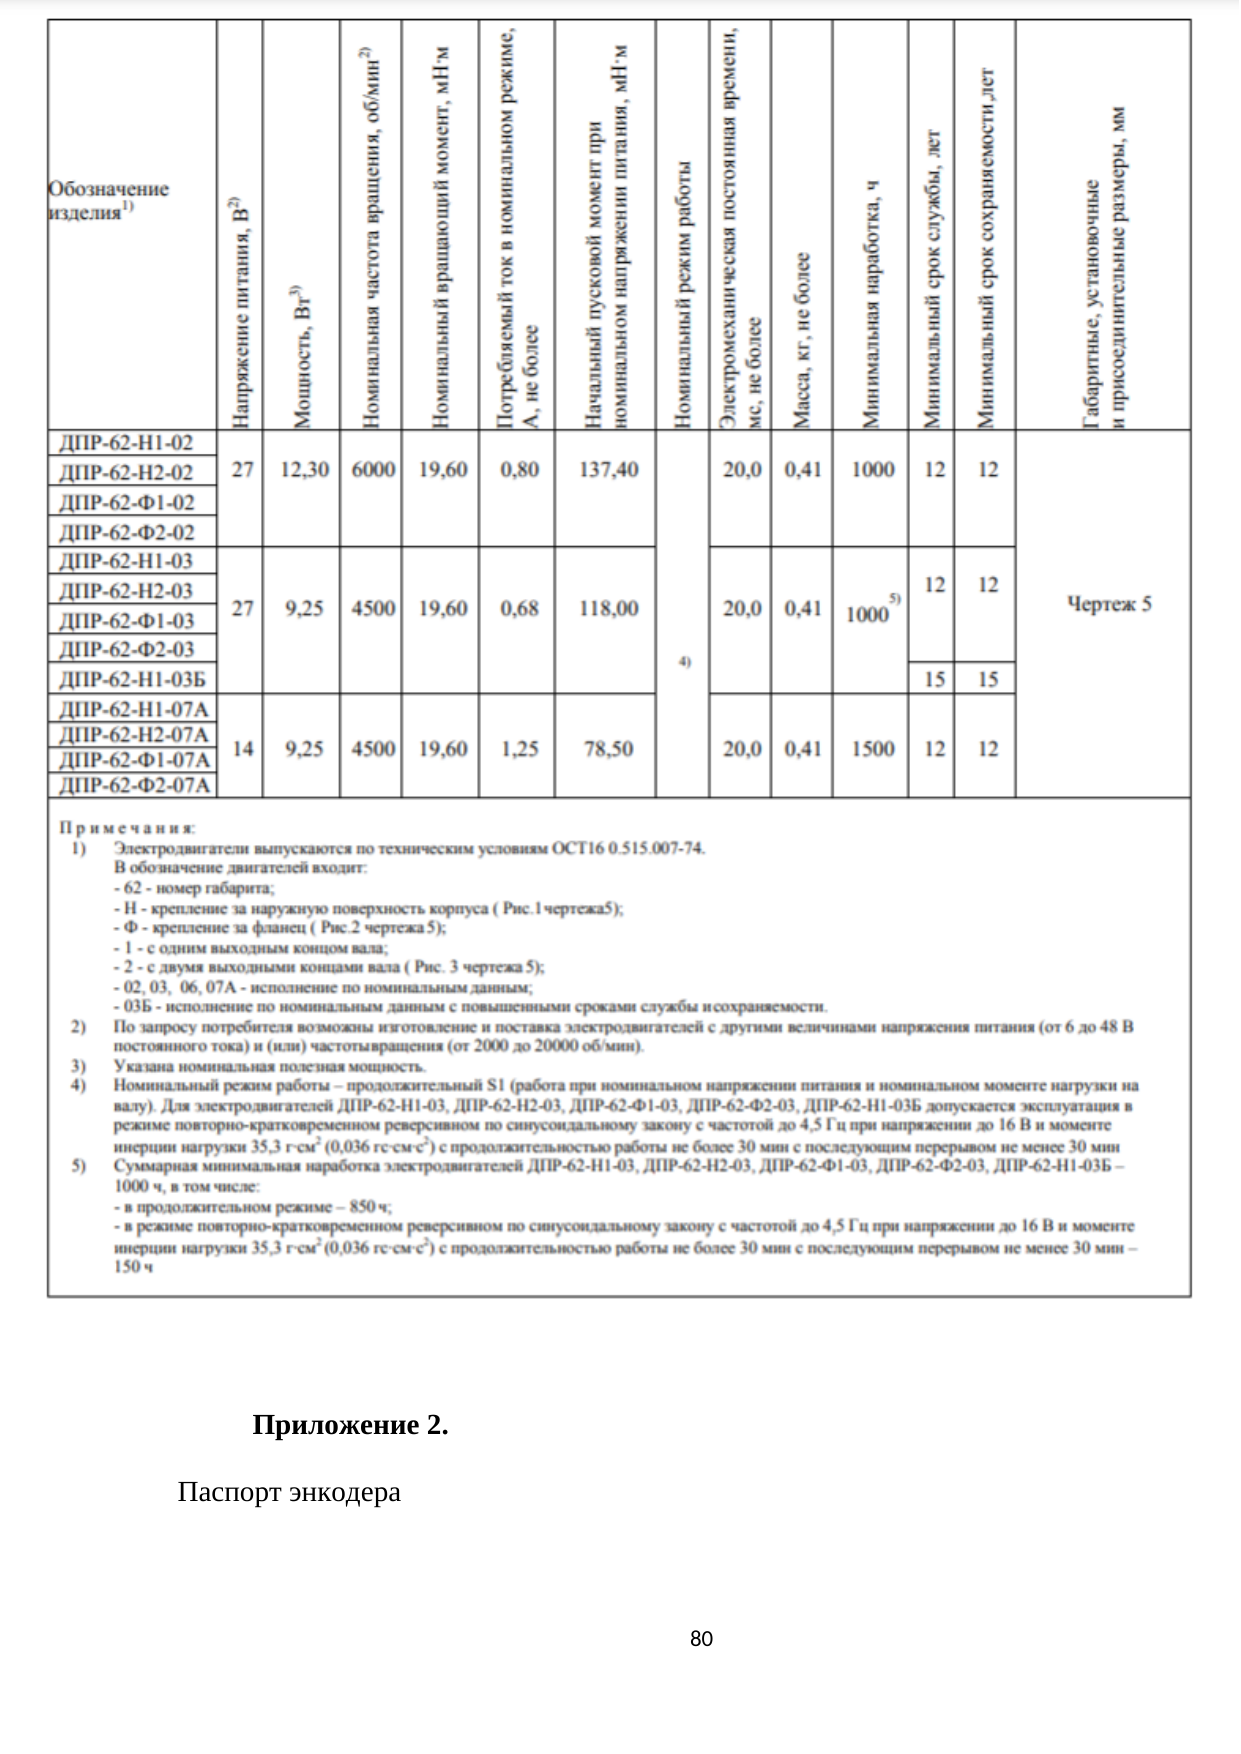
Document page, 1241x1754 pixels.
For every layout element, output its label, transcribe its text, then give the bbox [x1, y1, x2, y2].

subtitle Приложение 2. [252, 1407, 1152, 1441]
text Паспорт энкодера [177, 1474, 1152, 1508]
picture [0, 0, 1239, 1320]
